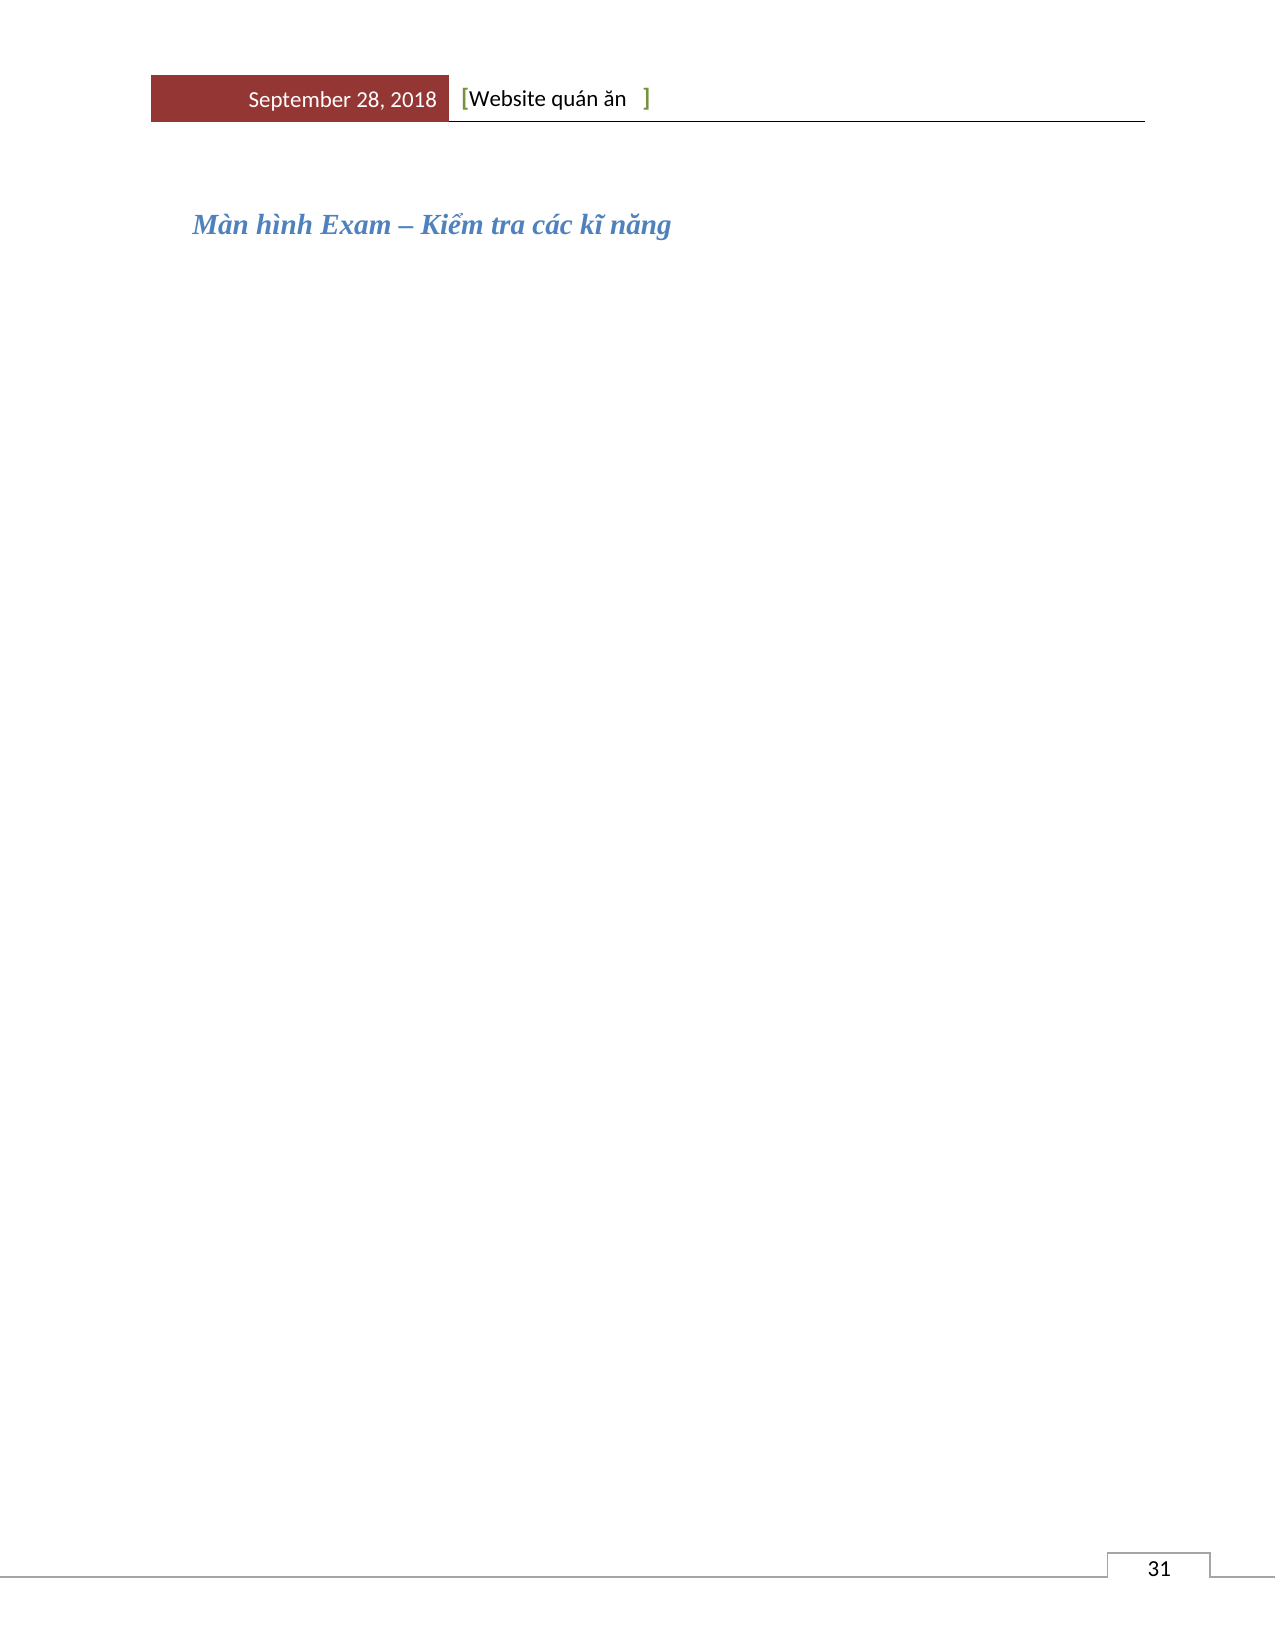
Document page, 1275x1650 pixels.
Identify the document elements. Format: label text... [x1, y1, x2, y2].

subtitle Màn hình Exam – Kiểm tra các kĩ năng [192, 207, 1157, 240]
